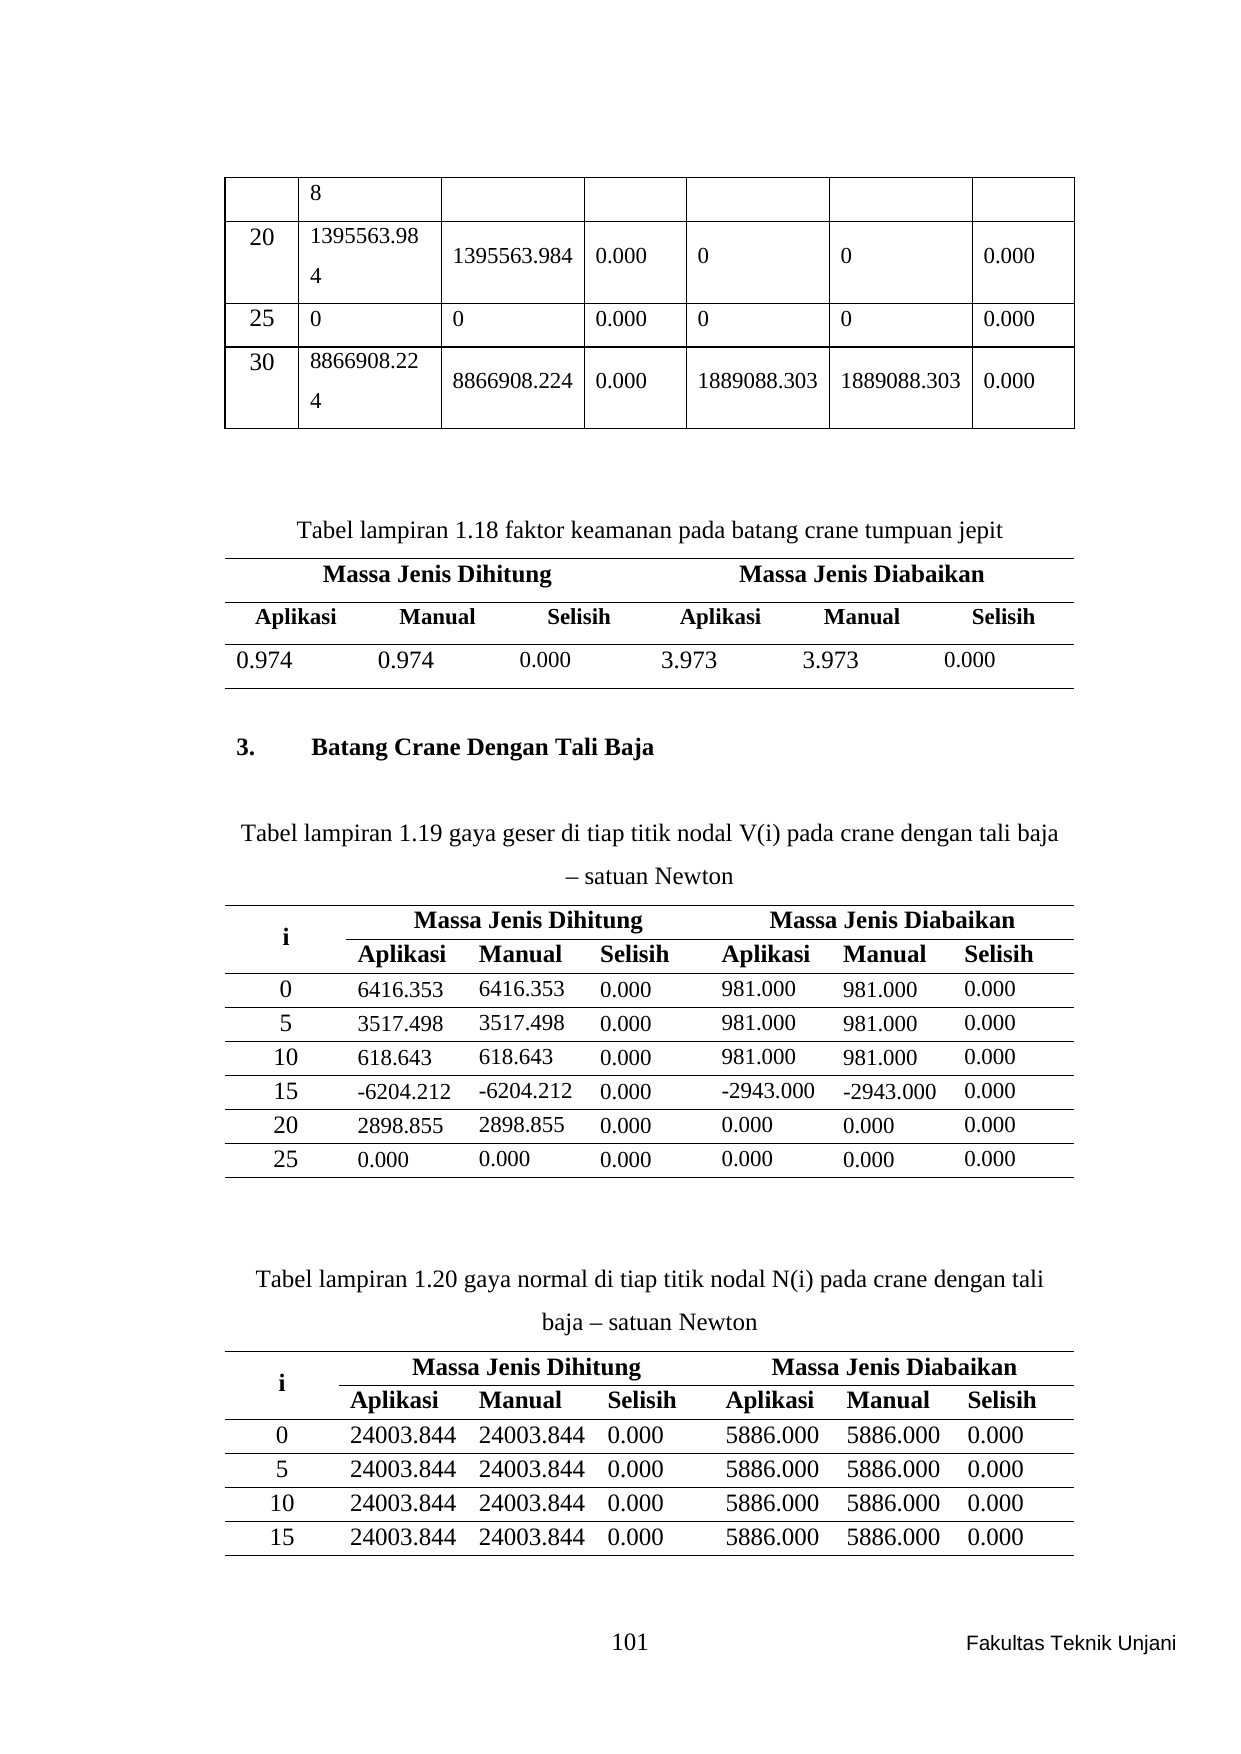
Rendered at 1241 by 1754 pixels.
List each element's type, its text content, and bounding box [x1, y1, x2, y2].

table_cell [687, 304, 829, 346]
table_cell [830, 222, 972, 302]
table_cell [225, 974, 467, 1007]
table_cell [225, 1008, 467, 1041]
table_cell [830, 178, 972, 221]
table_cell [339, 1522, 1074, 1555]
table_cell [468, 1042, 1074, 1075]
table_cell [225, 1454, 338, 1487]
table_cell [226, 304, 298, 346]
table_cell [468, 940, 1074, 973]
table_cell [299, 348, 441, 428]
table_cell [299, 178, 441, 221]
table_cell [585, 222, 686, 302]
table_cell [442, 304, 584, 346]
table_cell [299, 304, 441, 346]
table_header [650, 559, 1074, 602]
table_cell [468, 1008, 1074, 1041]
subtitle 3. Batang Crane Dengan Tali Baja [236, 732, 1063, 761]
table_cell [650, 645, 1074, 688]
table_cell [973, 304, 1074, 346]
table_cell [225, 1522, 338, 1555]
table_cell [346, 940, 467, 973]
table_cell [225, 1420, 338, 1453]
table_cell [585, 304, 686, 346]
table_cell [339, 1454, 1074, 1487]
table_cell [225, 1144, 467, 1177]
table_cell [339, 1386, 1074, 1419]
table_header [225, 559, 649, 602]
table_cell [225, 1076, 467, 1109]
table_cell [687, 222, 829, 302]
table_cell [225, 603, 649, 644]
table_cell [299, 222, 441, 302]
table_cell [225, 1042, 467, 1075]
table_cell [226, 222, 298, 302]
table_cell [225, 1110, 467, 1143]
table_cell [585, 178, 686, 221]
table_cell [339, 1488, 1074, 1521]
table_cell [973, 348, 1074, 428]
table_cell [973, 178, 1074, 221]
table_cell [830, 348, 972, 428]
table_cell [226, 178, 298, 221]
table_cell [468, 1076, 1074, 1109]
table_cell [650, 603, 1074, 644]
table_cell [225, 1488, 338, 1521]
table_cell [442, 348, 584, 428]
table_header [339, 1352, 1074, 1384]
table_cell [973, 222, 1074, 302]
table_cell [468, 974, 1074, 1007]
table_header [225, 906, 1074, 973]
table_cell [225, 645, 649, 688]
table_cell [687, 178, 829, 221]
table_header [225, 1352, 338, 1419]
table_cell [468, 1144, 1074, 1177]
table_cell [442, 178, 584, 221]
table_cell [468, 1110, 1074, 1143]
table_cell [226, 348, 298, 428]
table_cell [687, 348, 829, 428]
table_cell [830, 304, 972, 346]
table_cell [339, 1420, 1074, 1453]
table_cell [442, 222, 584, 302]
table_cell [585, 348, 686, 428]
